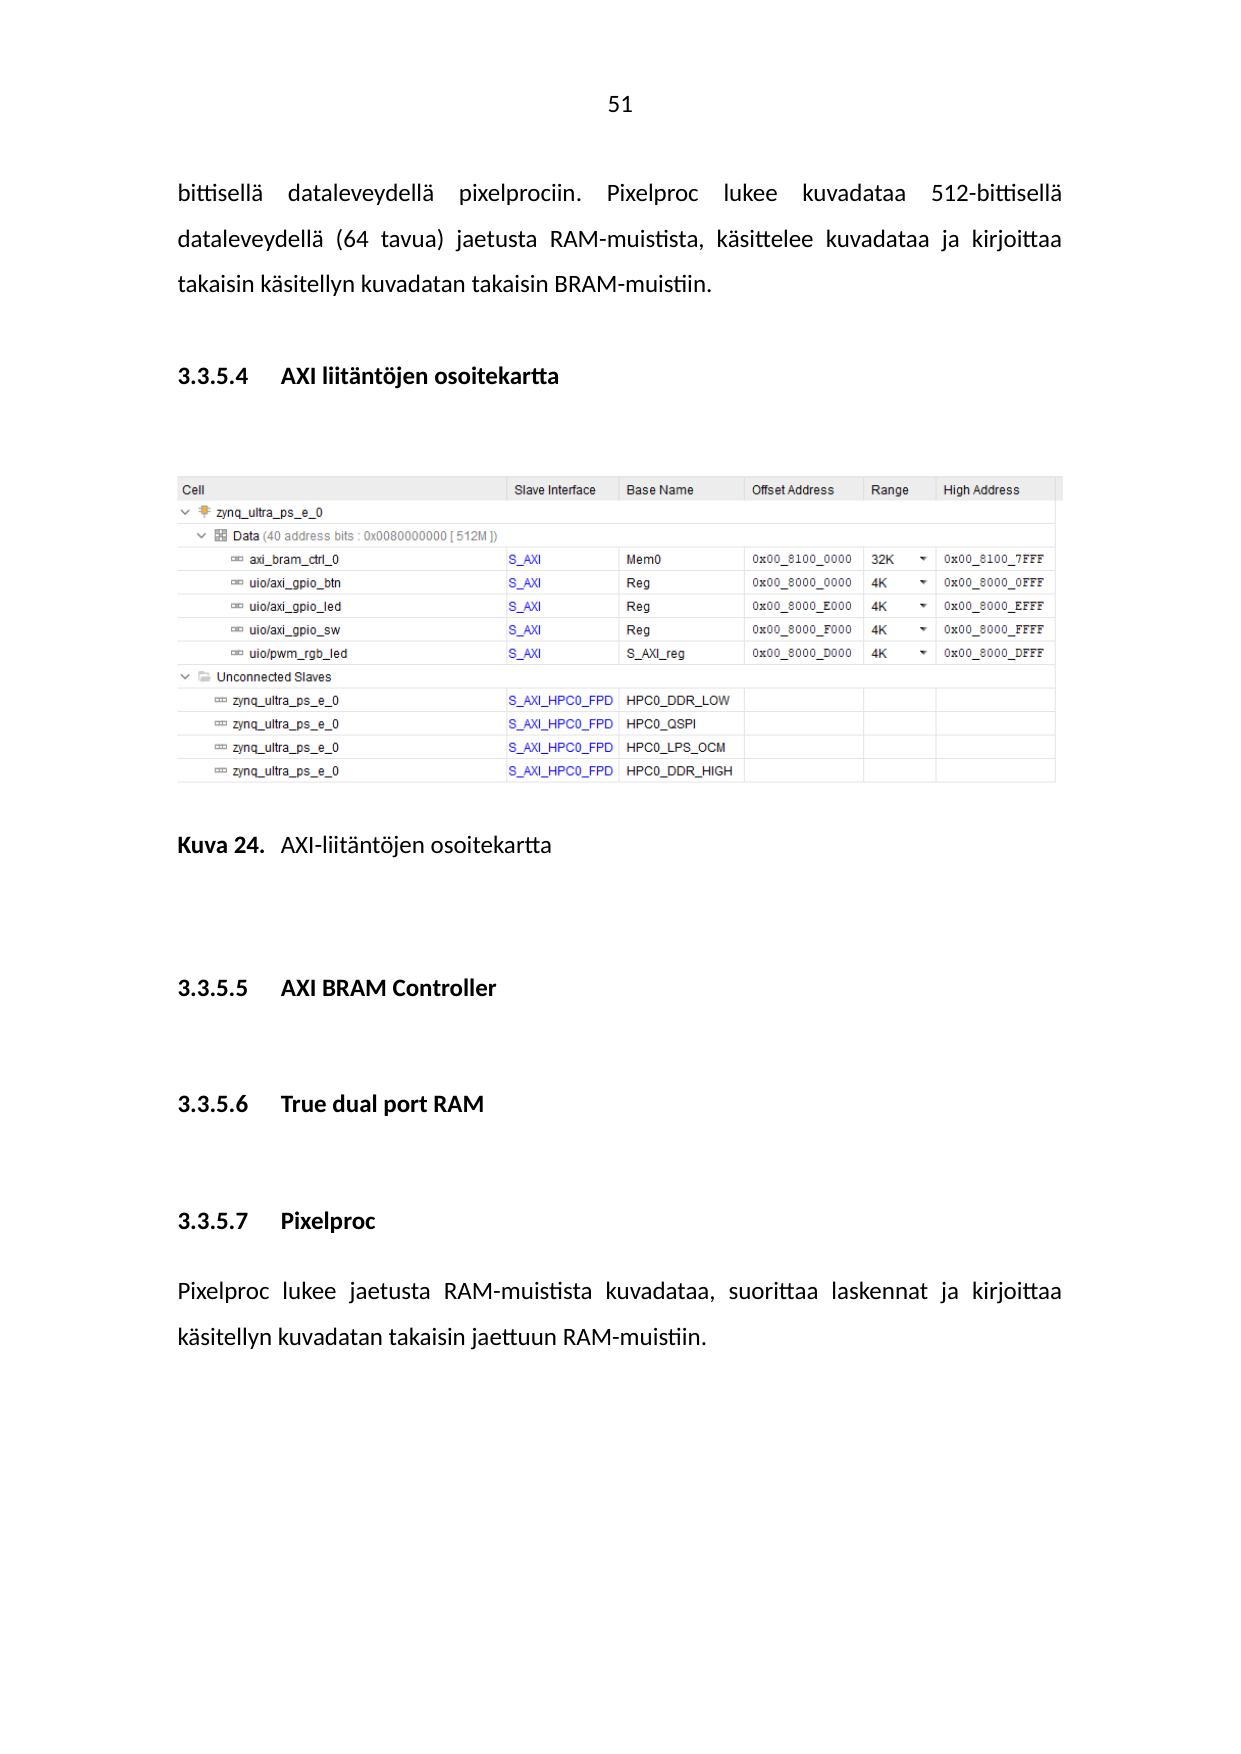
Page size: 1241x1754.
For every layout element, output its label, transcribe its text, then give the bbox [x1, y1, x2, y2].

subtitle True dual port RAM [177, 1088, 1063, 1119]
subtitle AXI BRAM Controller [177, 972, 1063, 1002]
text Pixelproc lukee jaetusta RAM-muistista kuvadataa, suorittaa laskennat ja kirjoittaa käsitellyn kuvadatan takaisin jaettuun RAM-muistiin. [177, 1276, 1063, 1352]
text Kuva 24. AXI-liitäntöjen osoitekartta [177, 829, 1063, 859]
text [177, 177, 1063, 299]
picture [177, 476, 1063, 802]
subtitle AXI liitäntöjen osoitekartta [177, 360, 1063, 391]
subtitle Pixelproc [177, 1205, 1063, 1235]
